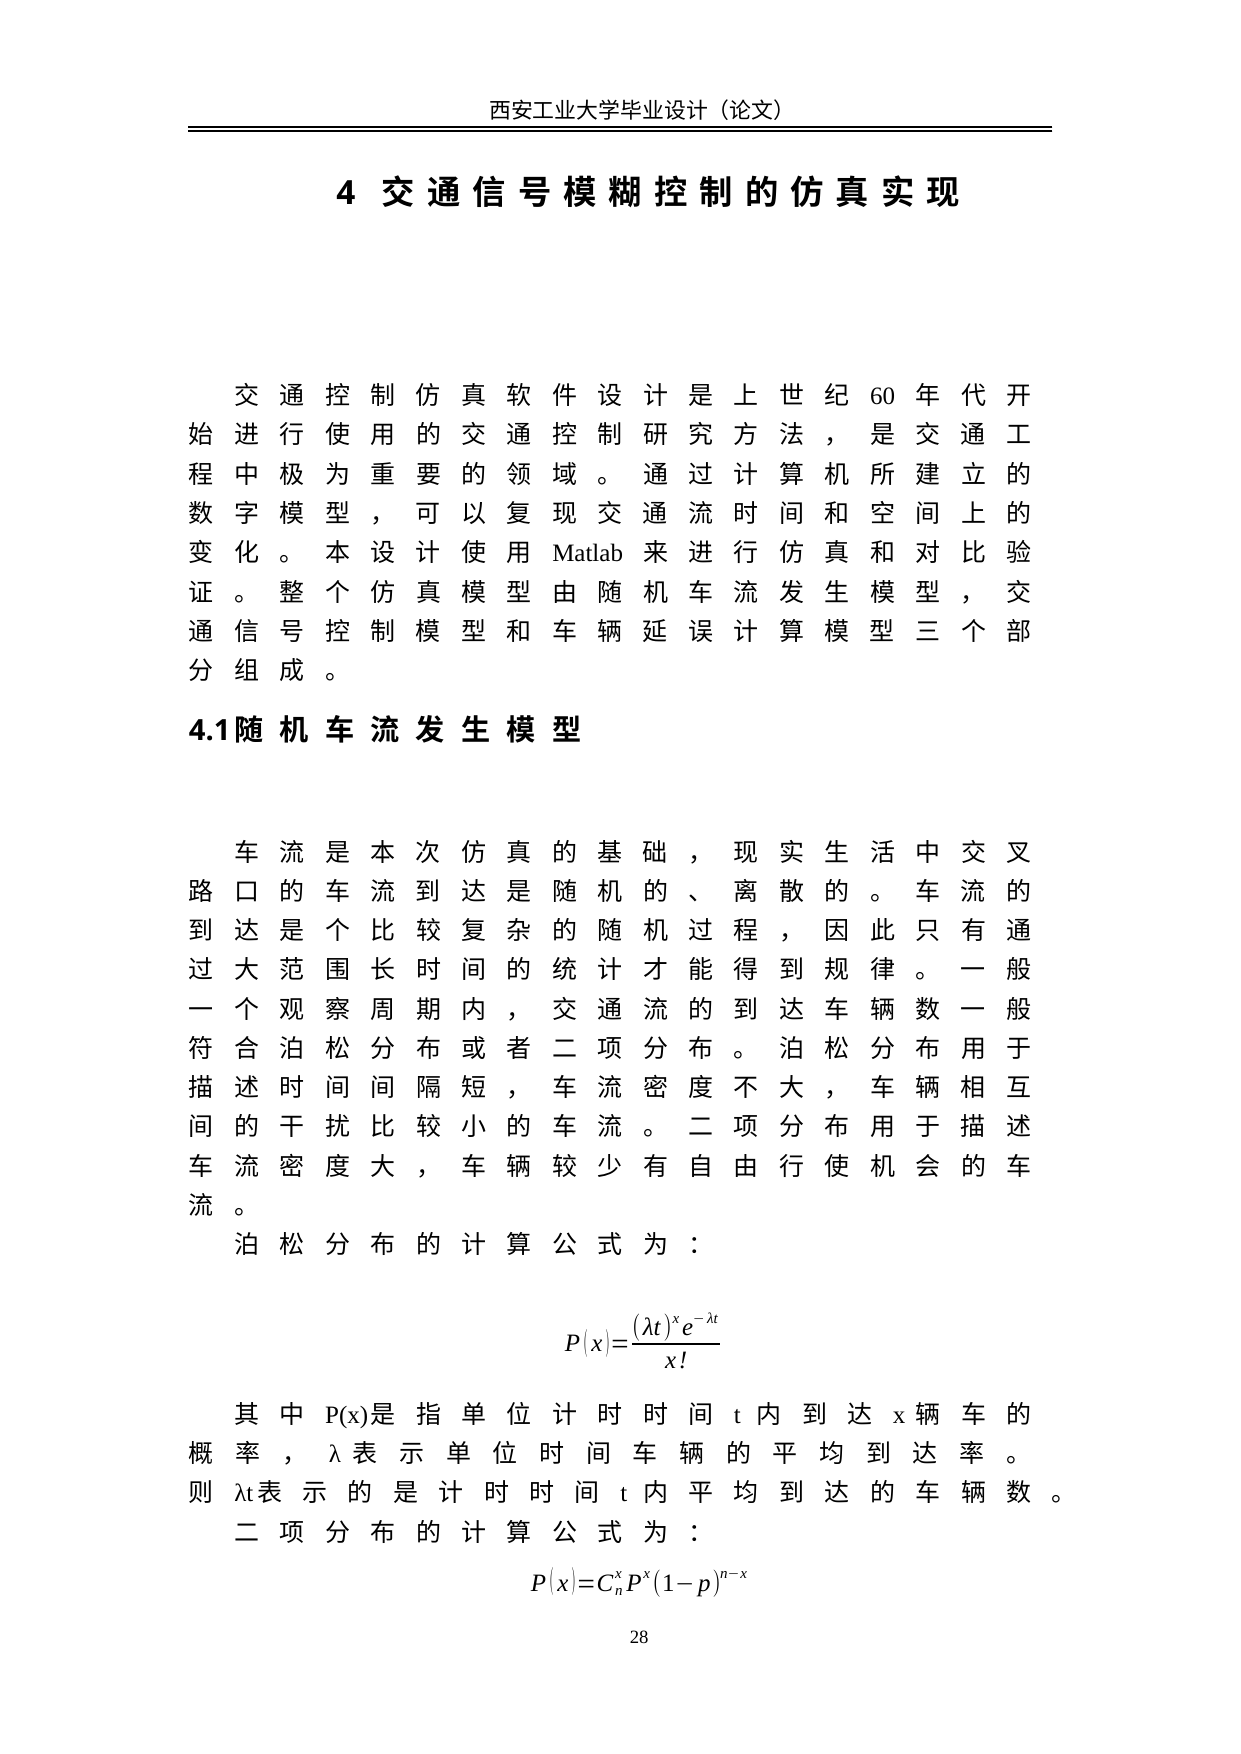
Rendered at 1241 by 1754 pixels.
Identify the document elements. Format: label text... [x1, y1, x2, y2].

text 交通控制仿真软件设计是上世纪60年代开始进行使用的交通控制研究方法，是交通工程中极为重要的领域。通过计算机所建立的数字模型，可以复现交通流时间和空间上的变化。本设计使用Matlab来进行仿真和对比验证。整个仿真模型由随机车流发生模型，交通信号控制模型和车辆延误计算模型三个部分组成。 [189, 374, 1052, 688]
text 4.1随机车流发生模型 [189, 688, 1052, 767]
text 二项分布的计算公式为： [189, 1511, 1052, 1550]
text 其中P(x)是指单位计时时间t内到达x辆车的概率，λ表示单位时间车辆的平均到达率。则λt表示的是计时时间t内平均到达的车辆数。 [189, 1393, 1052, 1511]
text 泊松分布的计算公式为： [189, 1223, 1052, 1262]
text 4 交通信号模糊控制的仿真实现 [189, 150, 1052, 229]
text 车流是本次仿真的基础，现实生活中交叉路口的车流到达是随机的、离散的。车流的到达是个比较复杂的随机过程，因此只有通过大范围长时间的统计才能得到规律。一般一个观察周期内，交通流的到达车辆数一般符合泊松分布或者二项分布。泊松分布用于描述时间间隔短，车流密度不大，车辆相互间的干扰比较小的车流。二项分布用于描述车流密度大，车辆较少有自由行使机会的车流。 [189, 831, 1052, 1223]
